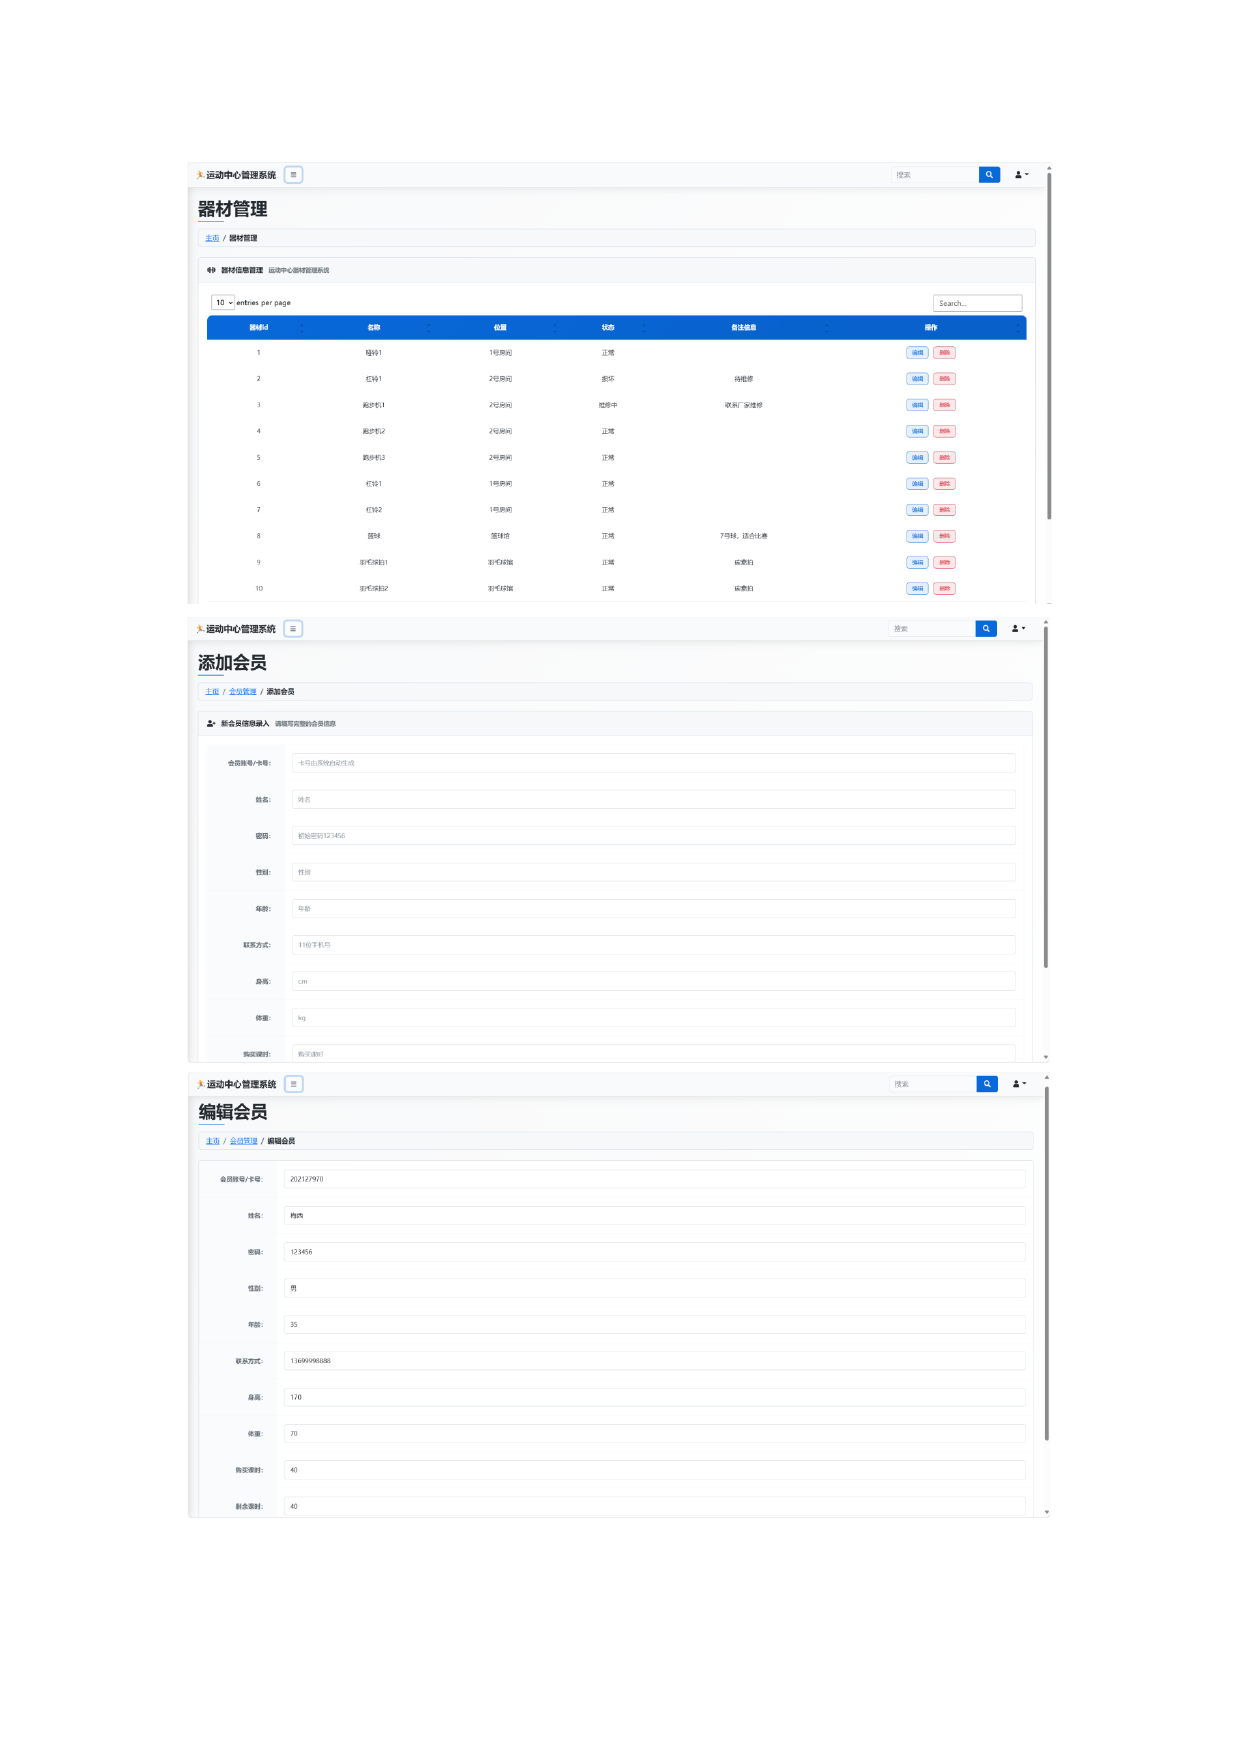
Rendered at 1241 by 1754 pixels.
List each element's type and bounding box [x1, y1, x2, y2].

picture [187, 1072, 1050, 1518]
picture [187, 617, 1050, 1063]
picture [187, 162, 1052, 604]
